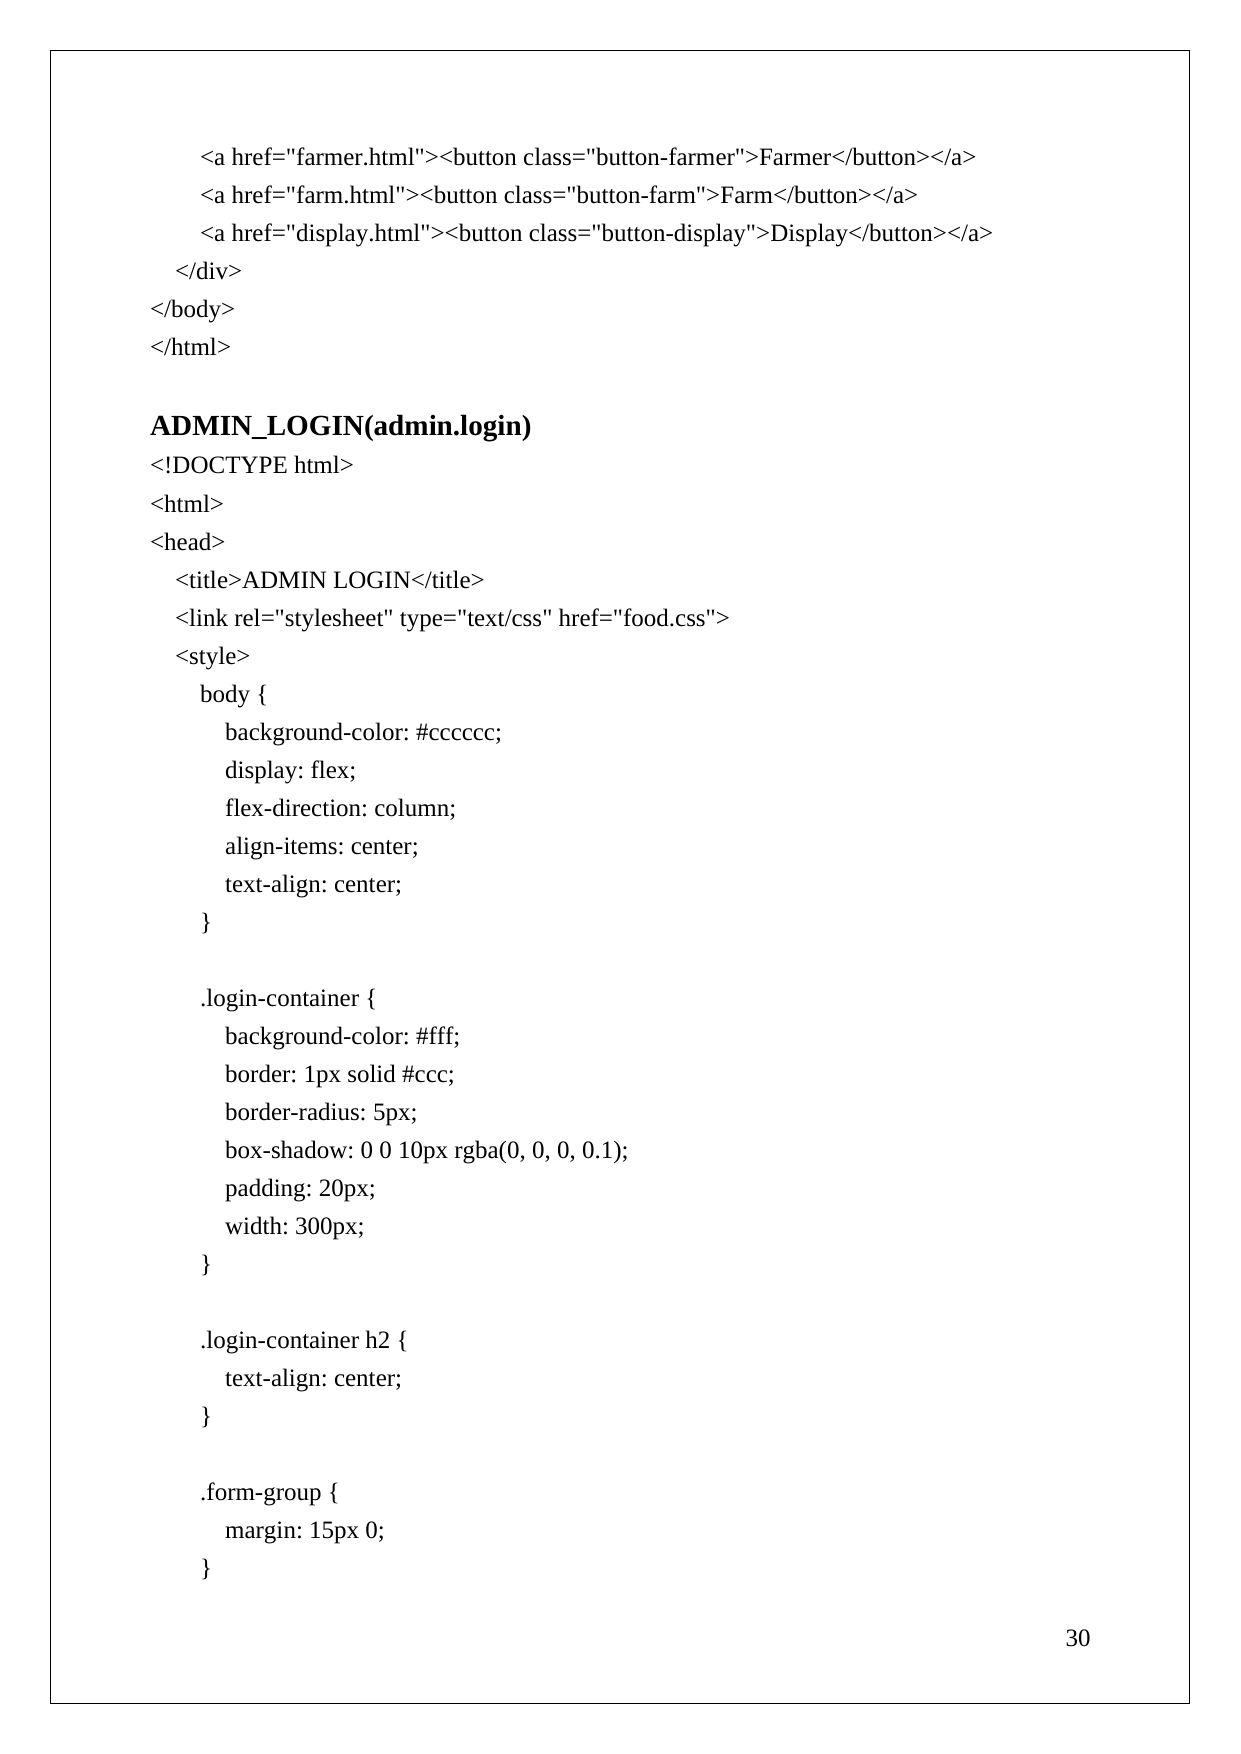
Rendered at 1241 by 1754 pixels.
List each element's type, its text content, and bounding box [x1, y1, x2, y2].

subtitle display: flex; [150, 755, 1103, 783]
subtitle .form-group { [150, 1477, 1103, 1506]
subtitle background-color: #fff; [150, 1021, 1103, 1050]
subtitle <html> [150, 489, 1103, 517]
subtitle background-color: #cccccc; [150, 717, 1103, 746]
subtitle ADMIN_LOGIN(admin.login) [150, 408, 1103, 441]
subtitle flex-direction: column; [150, 793, 1103, 822]
subtitle <head> [150, 527, 1103, 555]
subtitle .login-container { [150, 983, 1103, 1012]
subtitle body { [150, 679, 1103, 707]
subtitle border-radius: 5px; [150, 1097, 1103, 1126]
subtitle </div> [150, 256, 1103, 284]
subtitle <style> [150, 641, 1103, 669]
subtitle align-items: center; [150, 831, 1103, 859]
subtitle } [150, 1249, 1103, 1278]
subtitle padding: 20px; [150, 1173, 1103, 1202]
subtitle text-align: center; [150, 869, 1103, 898]
subtitle .login-container h2 { [150, 1325, 1103, 1354]
subtitle <title>ADMIN LOGIN</title> [150, 565, 1103, 593]
subtitle box-shadow: 0 0 10px rgba(0, 0, 0, 0.1); [150, 1135, 1103, 1164]
subtitle width: 300px; [150, 1211, 1103, 1240]
subtitle } [150, 907, 1103, 936]
subtitle text-align: center; [150, 1363, 1103, 1392]
subtitle <a href="farmer.html"><button class="button-farmer">Farmer</button></a> [150, 142, 1103, 170]
subtitle </body> [150, 294, 1103, 322]
subtitle <a href="display.html"><button class="button-display">Display</button></a> [150, 218, 1103, 246]
subtitle <!DOCTYPE html> [150, 451, 1103, 479]
subtitle <link rel="stylesheet" type="text/css" href="food.css"> [150, 603, 1103, 631]
subtitle <a href="farm.html"><button class="button-farm">Farm</button></a> [150, 180, 1103, 208]
subtitle </html> [150, 332, 1103, 361]
subtitle } [150, 1553, 1103, 1582]
subtitle } [150, 1401, 1103, 1430]
subtitle border: 1px solid #ccc; [150, 1059, 1103, 1088]
subtitle margin: 15px 0; [150, 1515, 1103, 1544]
